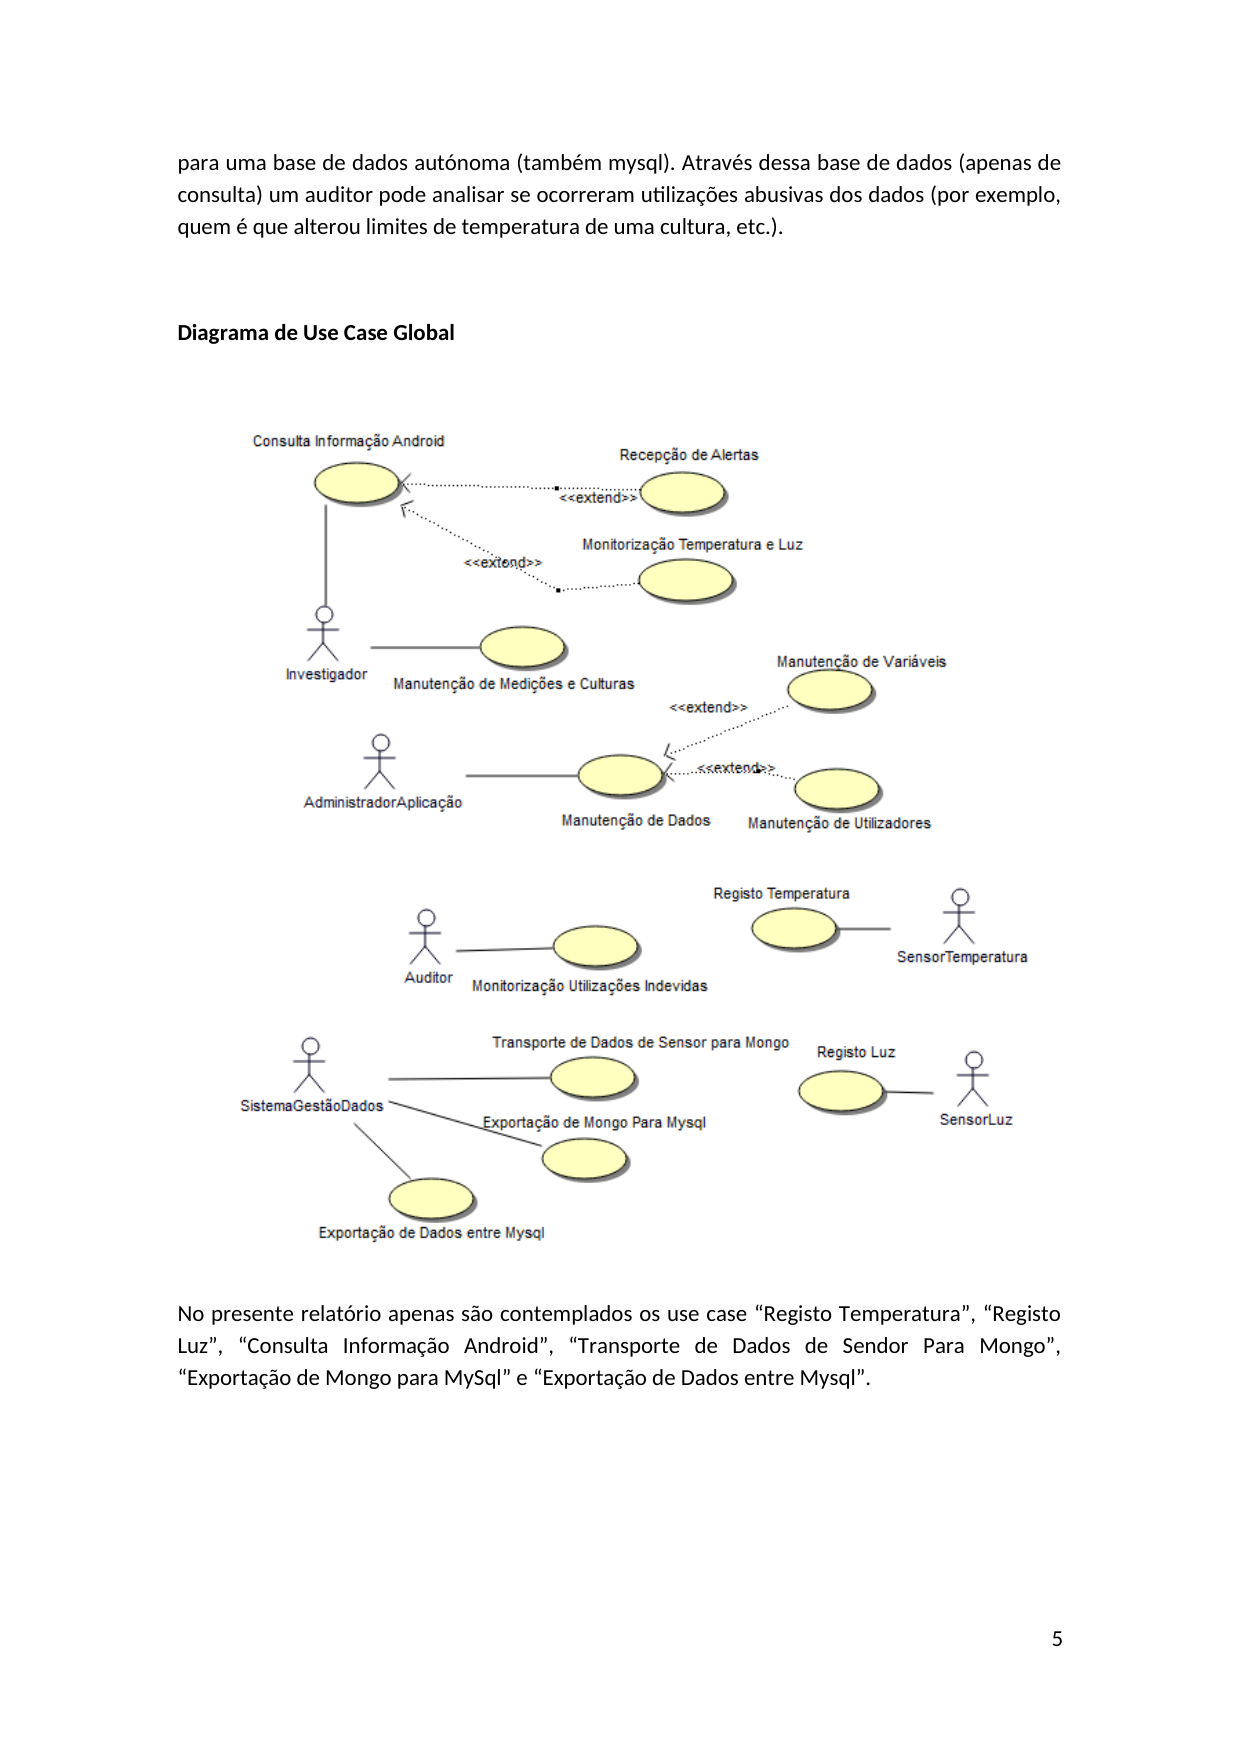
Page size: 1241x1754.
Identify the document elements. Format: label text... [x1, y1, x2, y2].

text No presente relatório apenas são contemplados os use case “Registo Temperatura”, “Registo Luz”, “Consulta Informação Android”, “Transporte de Dados de Sendor Para Mongo”, “Exportação de Mongo para MySql” e “Exportação de Dados entre Mysql”. [177, 1299, 1063, 1391]
picture [177, 424, 1063, 1274]
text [177, 148, 1063, 240]
text Diagrama de Use Case Global [177, 318, 1063, 346]
